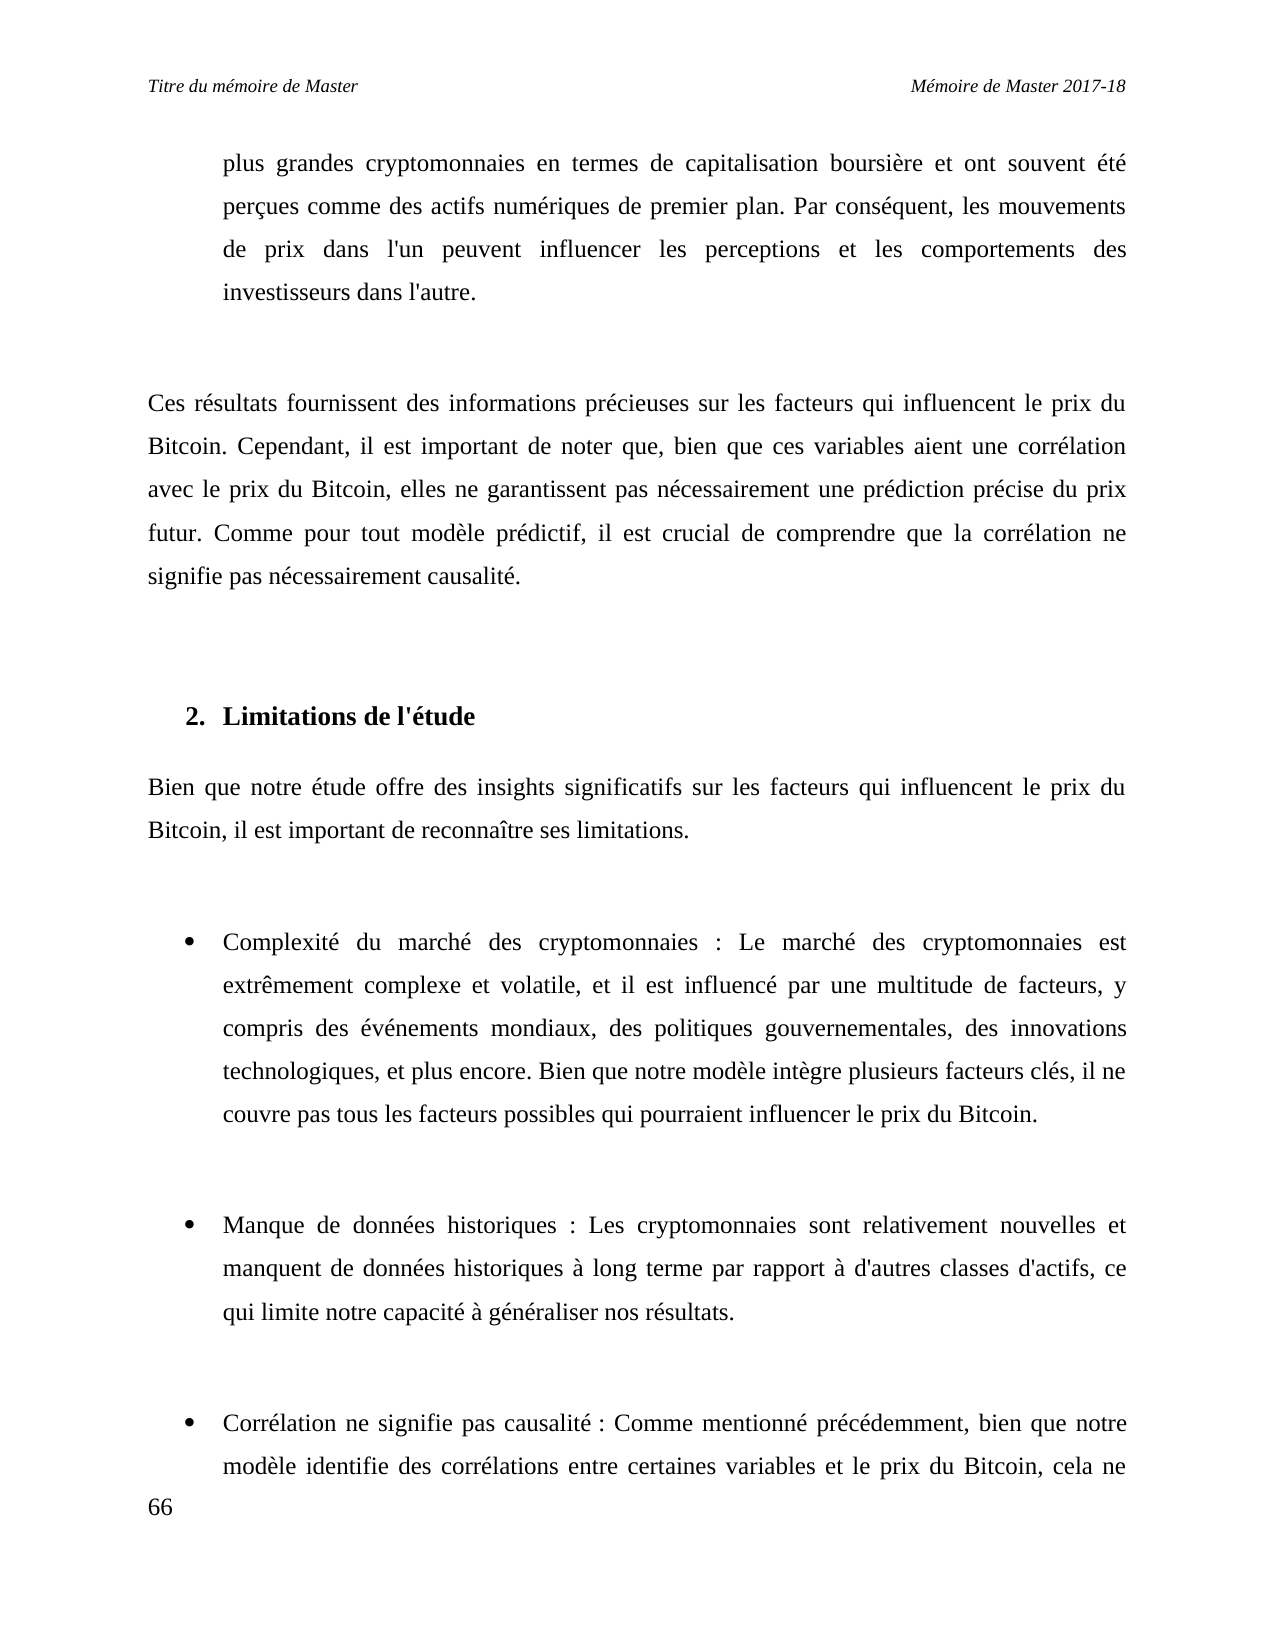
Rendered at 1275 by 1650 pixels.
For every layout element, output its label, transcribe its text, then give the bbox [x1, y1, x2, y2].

list Manque de données historiques : Les cryptomonnaies sont relativement nouvelles et manquent de données historiques à long terme par rapport à d'autres classes d'actifs, ce qui limite notre capacité à généraliser nos résultats. [185, 1210, 1127, 1325]
text Bien que notre étude offre des insights significatifs sur les facteurs qui influencent le prix du Bitcoin, il est important de reconnaître ses limitations. [148, 772, 1127, 844]
text Ces résultats fournissent des informations précieuses sur les facteurs qui influencent le prix du Bitcoin. Cependant, il est important de noter que, bien que ces variables aient une corrélation avec le prix du Bitcoin, elles ne garantissent pas nécessairement une prédiction précise du prix futur. Comme pour tout modèle prédictif, il est crucial de comprendre que la corrélation ne signifie pas nécessairement causalité. [148, 388, 1127, 589]
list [185, 1408, 1127, 1480]
list Complexité du marché des cryptomonnaies : Le marché des cryptomonnaies est extrêmement complexe et volatile, et il est influencé par une multitude de facteurs, y compris des événements mondiaux, des politiques gouvernementales, des innovations technologiques, et plus encore. Bien que notre modèle intègre plusieurs facteurs clés, il ne couvre pas tous les facteurs possibles qui pourraient influencer le prix du Bitcoin. [185, 927, 1127, 1128]
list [185, 148, 1127, 306]
subtitle Limitations de l'étude [185, 701, 1127, 732]
